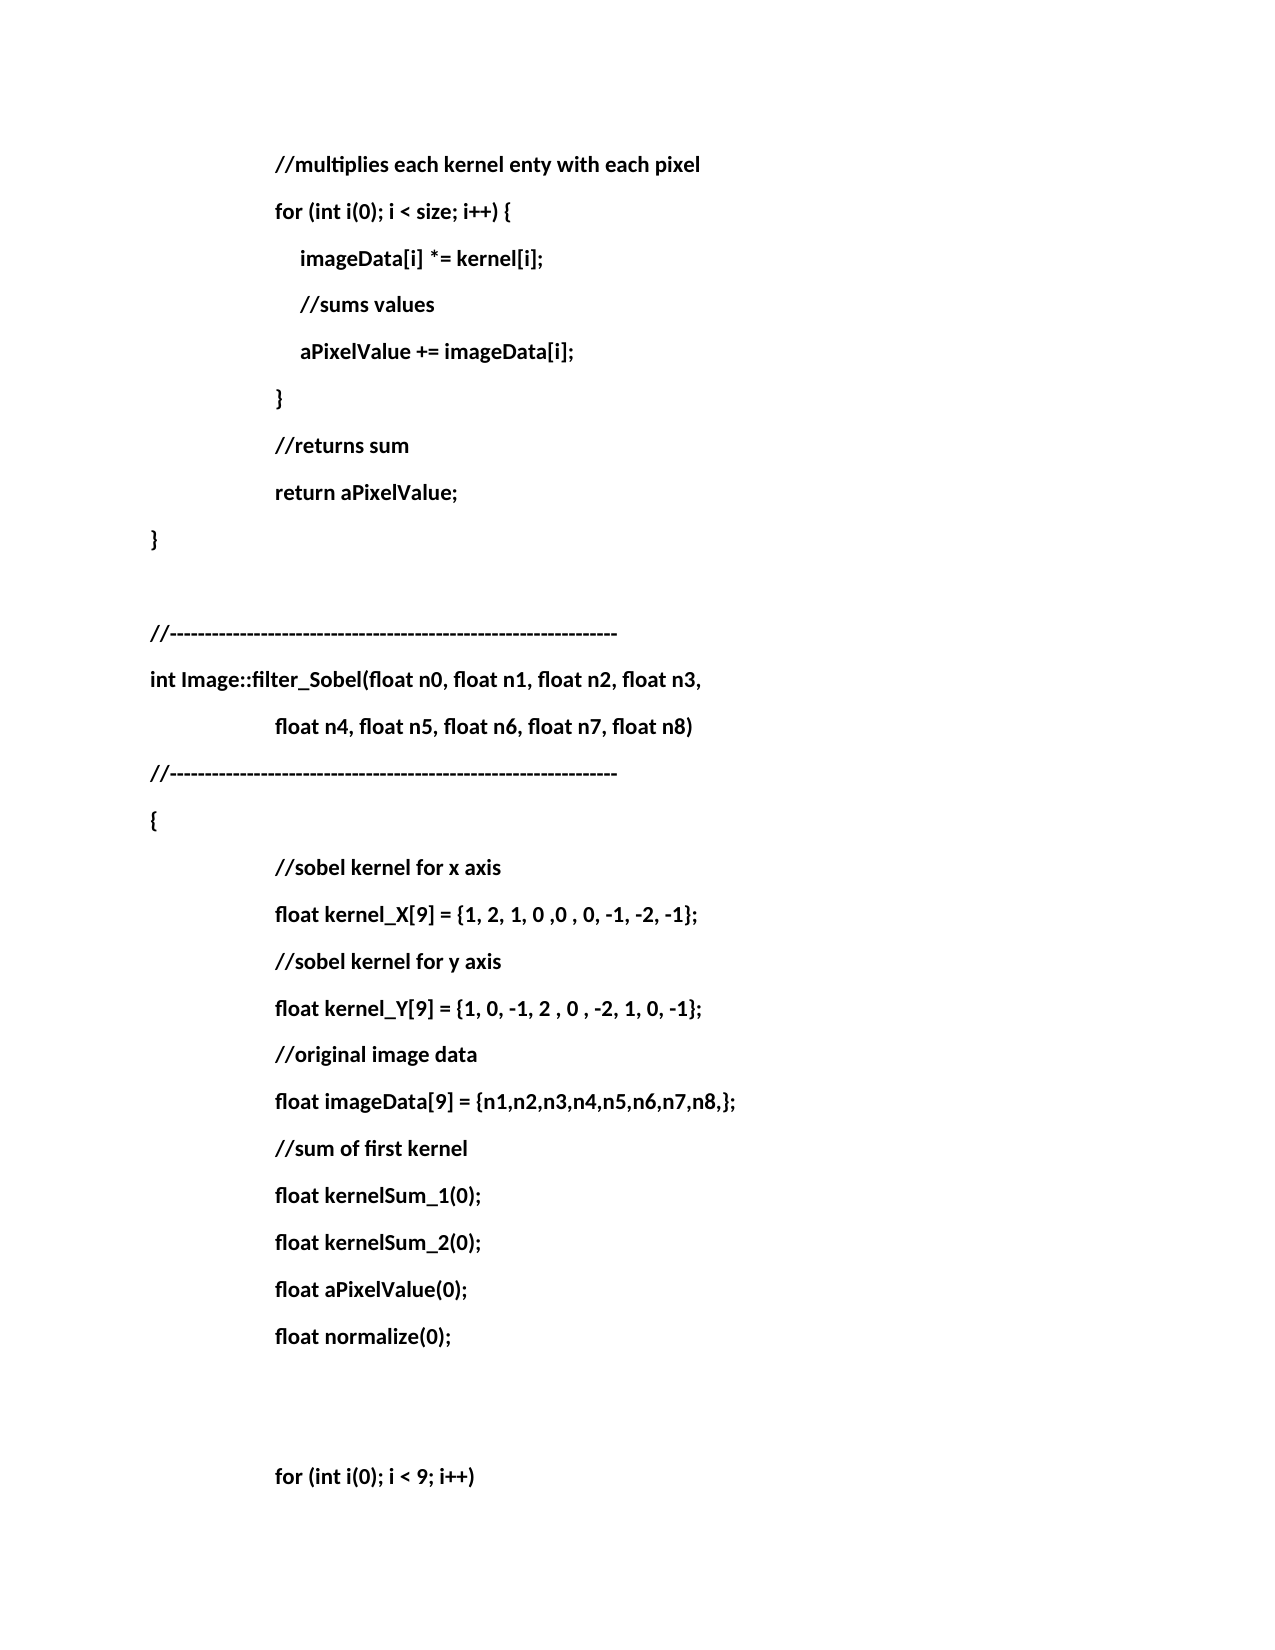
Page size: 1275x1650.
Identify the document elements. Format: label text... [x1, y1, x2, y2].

text //sum of first kernel [150, 1134, 1125, 1162]
text for (int i(0); i < 9; i++) [150, 1462, 1125, 1491]
text //sums values [150, 291, 1125, 319]
text //---------------------------------------------------------------- [150, 759, 1125, 787]
text return aPixelValue; [150, 478, 1125, 506]
text float kernel_X[9] = {1, 2, 1, 0 ,0 , 0, -1, -2, -1}; [150, 900, 1125, 928]
text //multiplies each kernel enty with each pixel [150, 150, 1125, 178]
text float aPixelValue(0); [150, 1275, 1125, 1303]
text //returns sum [150, 431, 1125, 459]
text float imageData[9] = {n1,n2,n3,n4,n5,n6,n7,n8,}; [150, 1087, 1125, 1116]
text imageData[i] *= kernel[i]; [150, 244, 1125, 272]
text { [150, 806, 1125, 834]
text } [150, 384, 1125, 412]
text for (int i(0); i < size; i++) { [150, 197, 1125, 225]
text float kernelSum_1(0); [150, 1181, 1125, 1209]
text //sobel kernel for y axis [150, 947, 1125, 975]
text //original image data [150, 1041, 1125, 1069]
text //sobel kernel for x axis [150, 853, 1125, 881]
text float n4, float n5, float n6, float n7, float n8) [150, 712, 1125, 741]
text } [150, 525, 1125, 553]
text aPixelValue += imageData[i]; [150, 337, 1125, 366]
text float kernel_Y[9] = {1, 0, -1, 2 , 0 , -2, 1, 0, -1}; [150, 994, 1125, 1022]
text //---------------------------------------------------------------- [150, 619, 1125, 647]
text float normalize(0); [150, 1322, 1125, 1350]
text int Image::filter_Sobel(float n0, float n1, float n2, float n3, [150, 666, 1125, 694]
text float kernelSum_2(0); [150, 1228, 1125, 1256]
